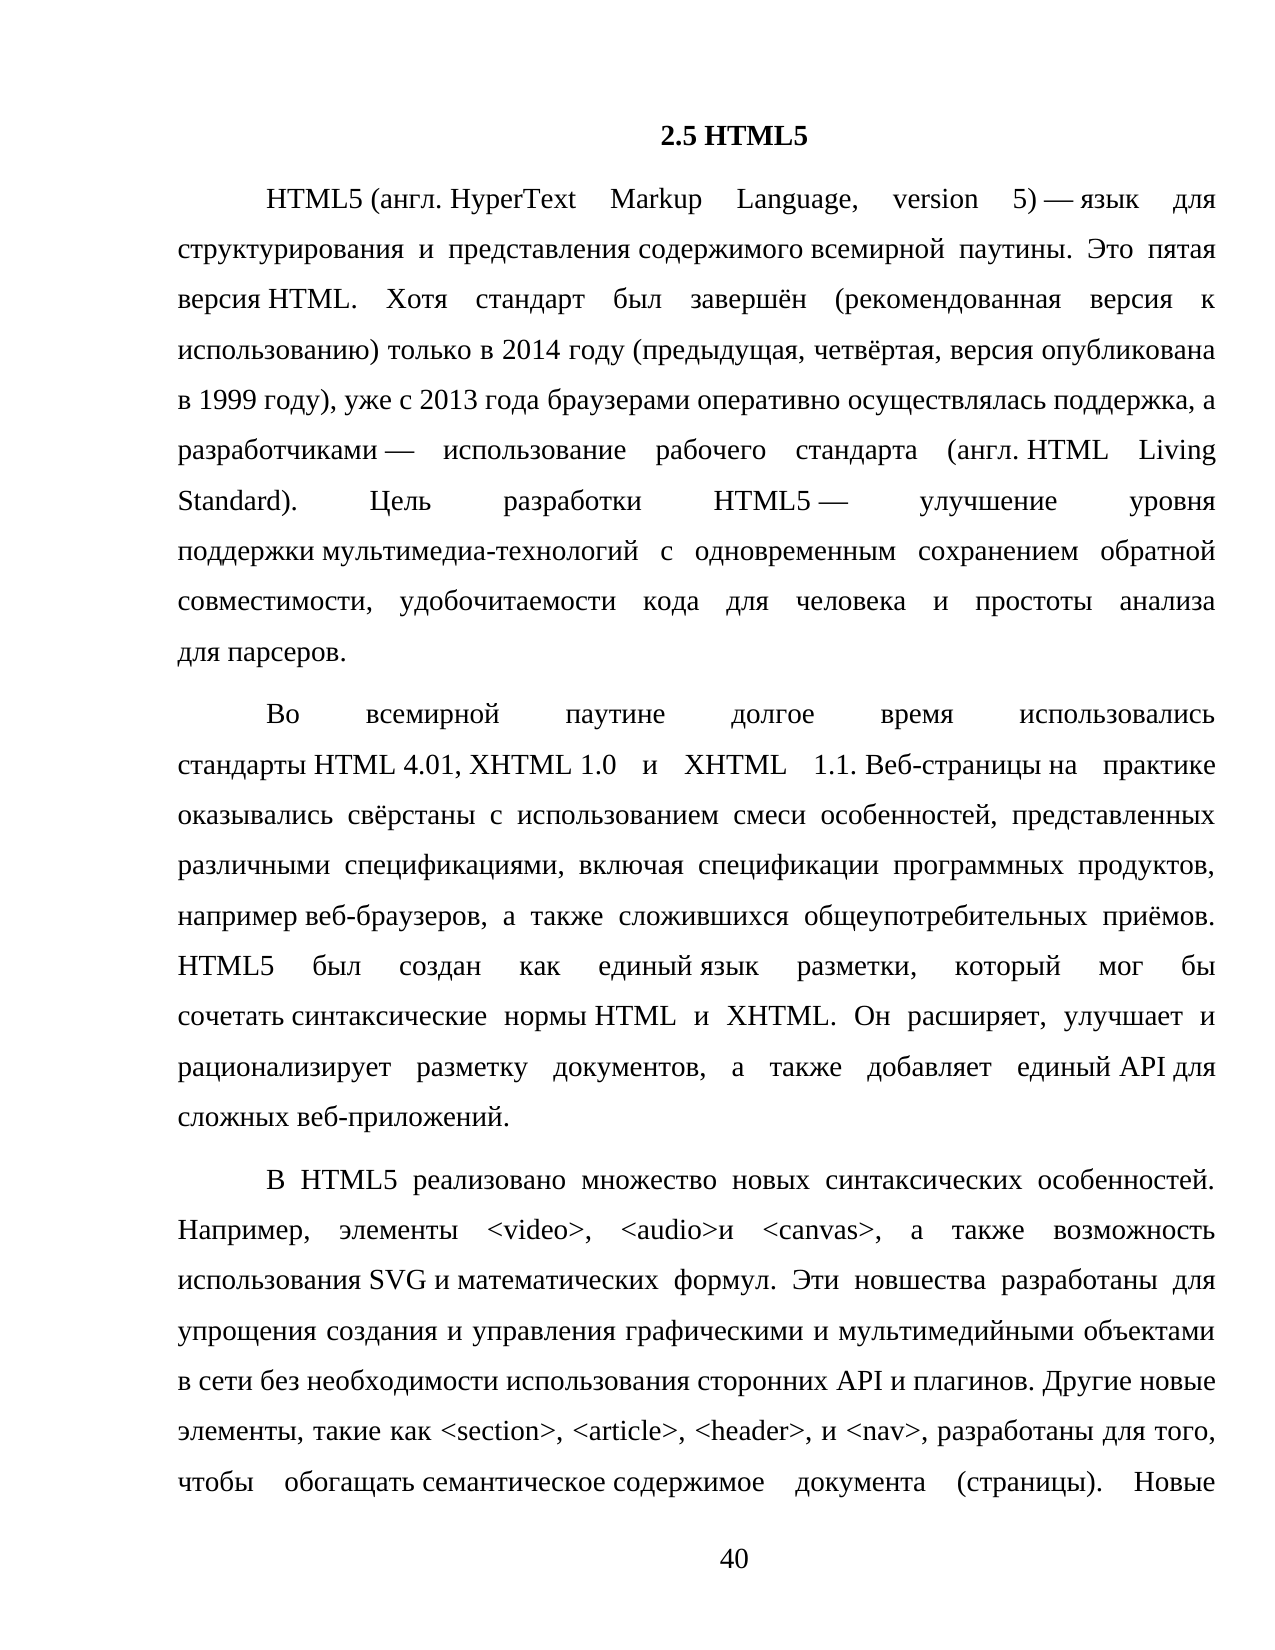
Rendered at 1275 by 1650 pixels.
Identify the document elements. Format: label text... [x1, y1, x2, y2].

text HTML5 (англ. HyperText Markup Language, version 5) — язык для структурирования и представления содержимого всемирной паутины. Это пятая версия HTML. Хотя стандарт был завершён (рекомендованная версия к использованию) только в 2014 году (предыдущая, четвёртая, версия опубликована в 1999 году), уже с 2013 года браузерами оперативно осуществлялась поддержка, а разработчиками — использование рабочего стандарта (англ. HTML Living Standard). Цель разработки HTML5 — улучшение уровня поддержки мультимедиа-технологий с одновременным сохранением обратной совместимости, удобочитаемости кода для человека и простоты анализа для парсеров. [177, 181, 1216, 667]
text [177, 1162, 1216, 1497]
subtitle 2.5 HTML5 [177, 118, 1216, 152]
text Во всемирной паутине долгое время использовались стандарты HTML 4.01, XHTML 1.0 и XHTML 1.1. Веб-страницы на практике оказывались свёрстаны с использованием смеси особенностей, представленных различными спецификациями, включая спецификации программных продуктов, например веб-браузеров, а также сложившихся общеупотребительных приёмов. HTML5 был создан как единый язык разметки, который мог бы сочетать синтаксические нормы HTML и XHTML. Он расширяет, улучшает и рационализирует разметку документов, а также добавляет единый API для сложных веб-приложений. [177, 697, 1216, 1133]
